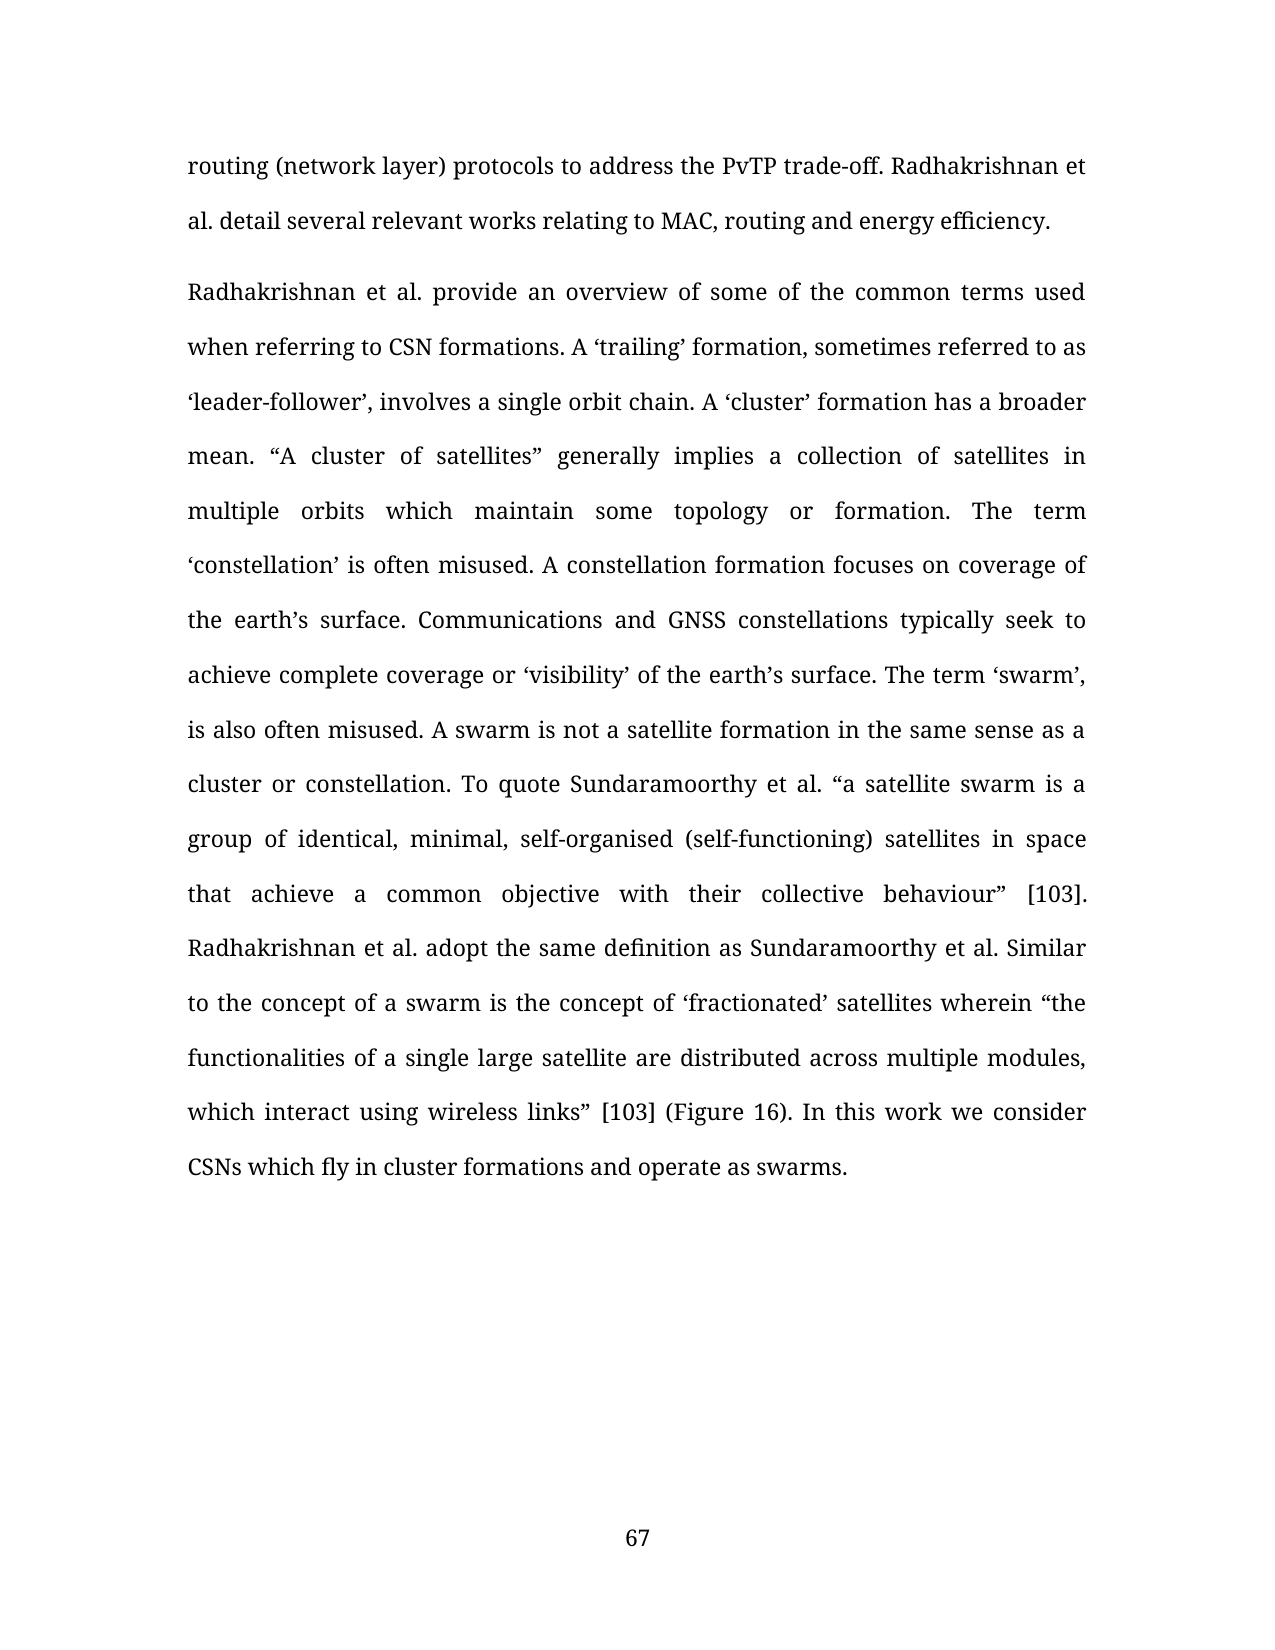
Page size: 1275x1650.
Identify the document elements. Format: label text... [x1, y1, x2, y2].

text Radhakrishnan et al. provide an overview of some of the common terms used when referring to CSN formations. A ‘trailing’ formation, sometimes referred to as ‘leader-follower’, involves a single orbit chain. A ‘cluster’ formation has a broader mean. “A cluster of satellites” generally implies a collection of satellites in multiple orbits which maintain some topology or formation. The term ‘constellation’ is often misused. A constellation formation focuses on coverage of the earth’s surface. Communications and GNSS constellations typically seek to achieve complete coverage or ‘visibility’ of the earth’s surface. The term ‘swarm’, is also often misused. A swarm is not a satellite formation in the same sense as a cluster or constellation. To quote Sundaramoorthy et al. “a satellite swarm is a group of identical, minimal, self-organised (self-functioning) satellites in space that achieve a common objective with their collective behaviour” [103]. Radhakrishnan et al. adopt the same definition as Sundaramoorthy et al. Similar to the concept of a swarm is the concept of ‘fractionated’ satellites wherein “the functionalities of a single large satellite are distributed across multiple modules, which interact using wireless links” [103] (Figure 16). In this work we consider CSNs which fly in cluster formations and operate as swarms. [187, 276, 1087, 1182]
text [187, 150, 1087, 236]
